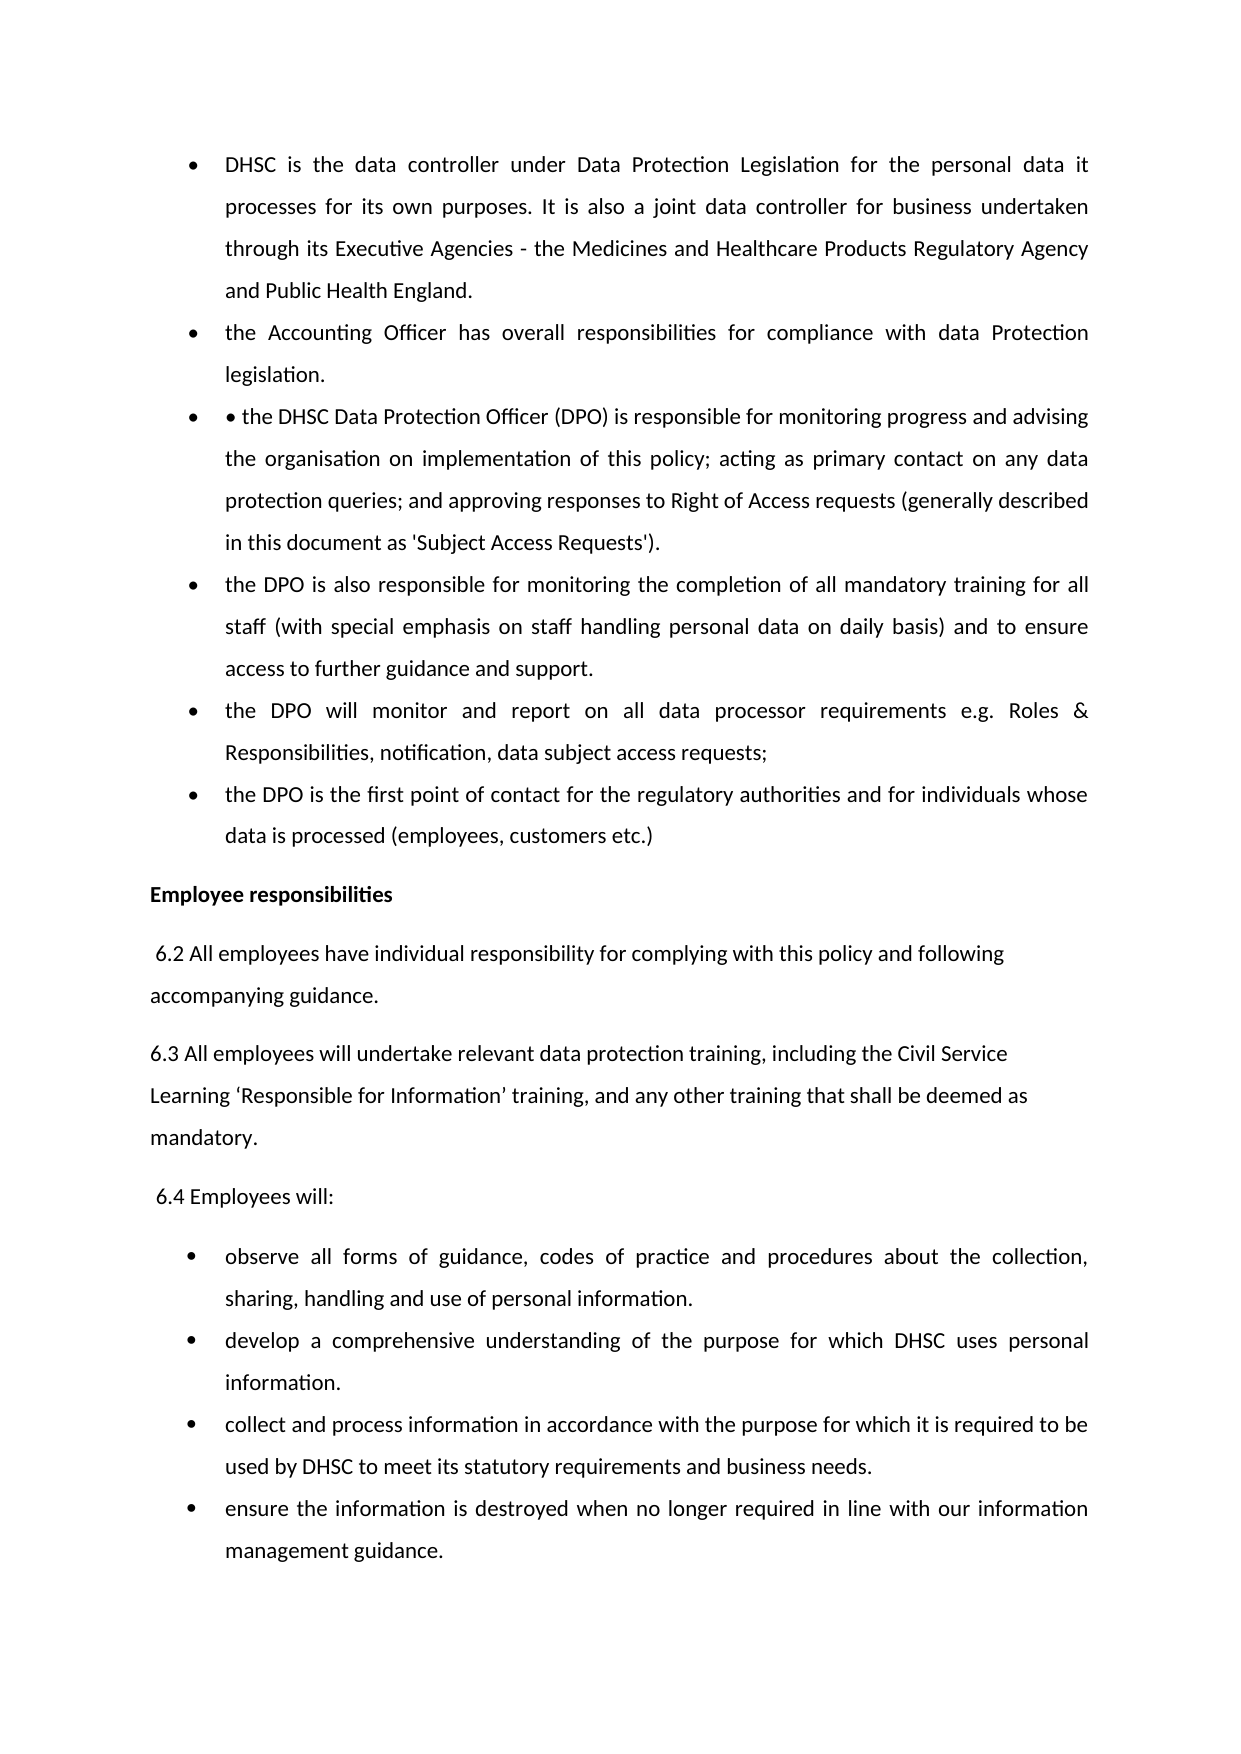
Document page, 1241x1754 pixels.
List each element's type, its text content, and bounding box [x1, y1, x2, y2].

list the DPO is the first point of contact for the regulatory authorities and for individuals whose data is processed (employees, customers etc.) [187, 780, 1090, 850]
text Employee responsibilities [150, 880, 1090, 908]
list observe all forms of guidance, codes of practice and procedures about the collection, sharing, handling and use of personal information. [187, 1242, 1090, 1312]
text 6.2 All employees have individual responsibility for complying with this policy and following accompanying guidance. [150, 939, 1090, 1009]
list collect and process information in accordance with the purpose for which it is required to be used by DHSC to meet its statutory requirements and business needs. [187, 1410, 1090, 1480]
list the DPO is also responsible for monitoring the completion of all mandatory training for all staff (with special emphasis on staff handling personal data on daily basis) and to ensure access to further guidance and support. [187, 570, 1090, 682]
list the Accounting Officer has overall responsibilities for compliance with data Protection legislation. [187, 318, 1090, 388]
text 6.3 All employees will undertake relevant data protection training, including the Civil Service Learning ‘Responsible for Information’ training, and any other training that shall be deemed as mandatory. [150, 1039, 1090, 1152]
list develop a comprehensive understanding of the purpose for which DHSC uses personal information. [187, 1326, 1090, 1396]
list DHSC is the data controller under Data Protection Legislation for the personal data it processes for its own purposes. It is also a joint data controller for business undertaken through its Executive Agencies - the Medicines and Healthcare Products Regulatory Agency and Public Health England. [187, 150, 1090, 304]
list • the DHSC Data Protection Officer (DPO) is responsible for monitoring progress and advising the organisation on implementation of this policy; acting as primary contact on any data protection queries; and approving responses to Right of Access requests (generally described in this document as 'Subject Access Requests'). [187, 402, 1090, 556]
list ensure the information is destroyed when no longer required in line with our information management guidance. [187, 1494, 1090, 1564]
text 6.4 Employees will: [150, 1182, 1090, 1210]
list the DPO will monitor and report on all data processor requirements e.g. Roles & Responsibilities, notification, data subject access requests; [187, 696, 1090, 766]
